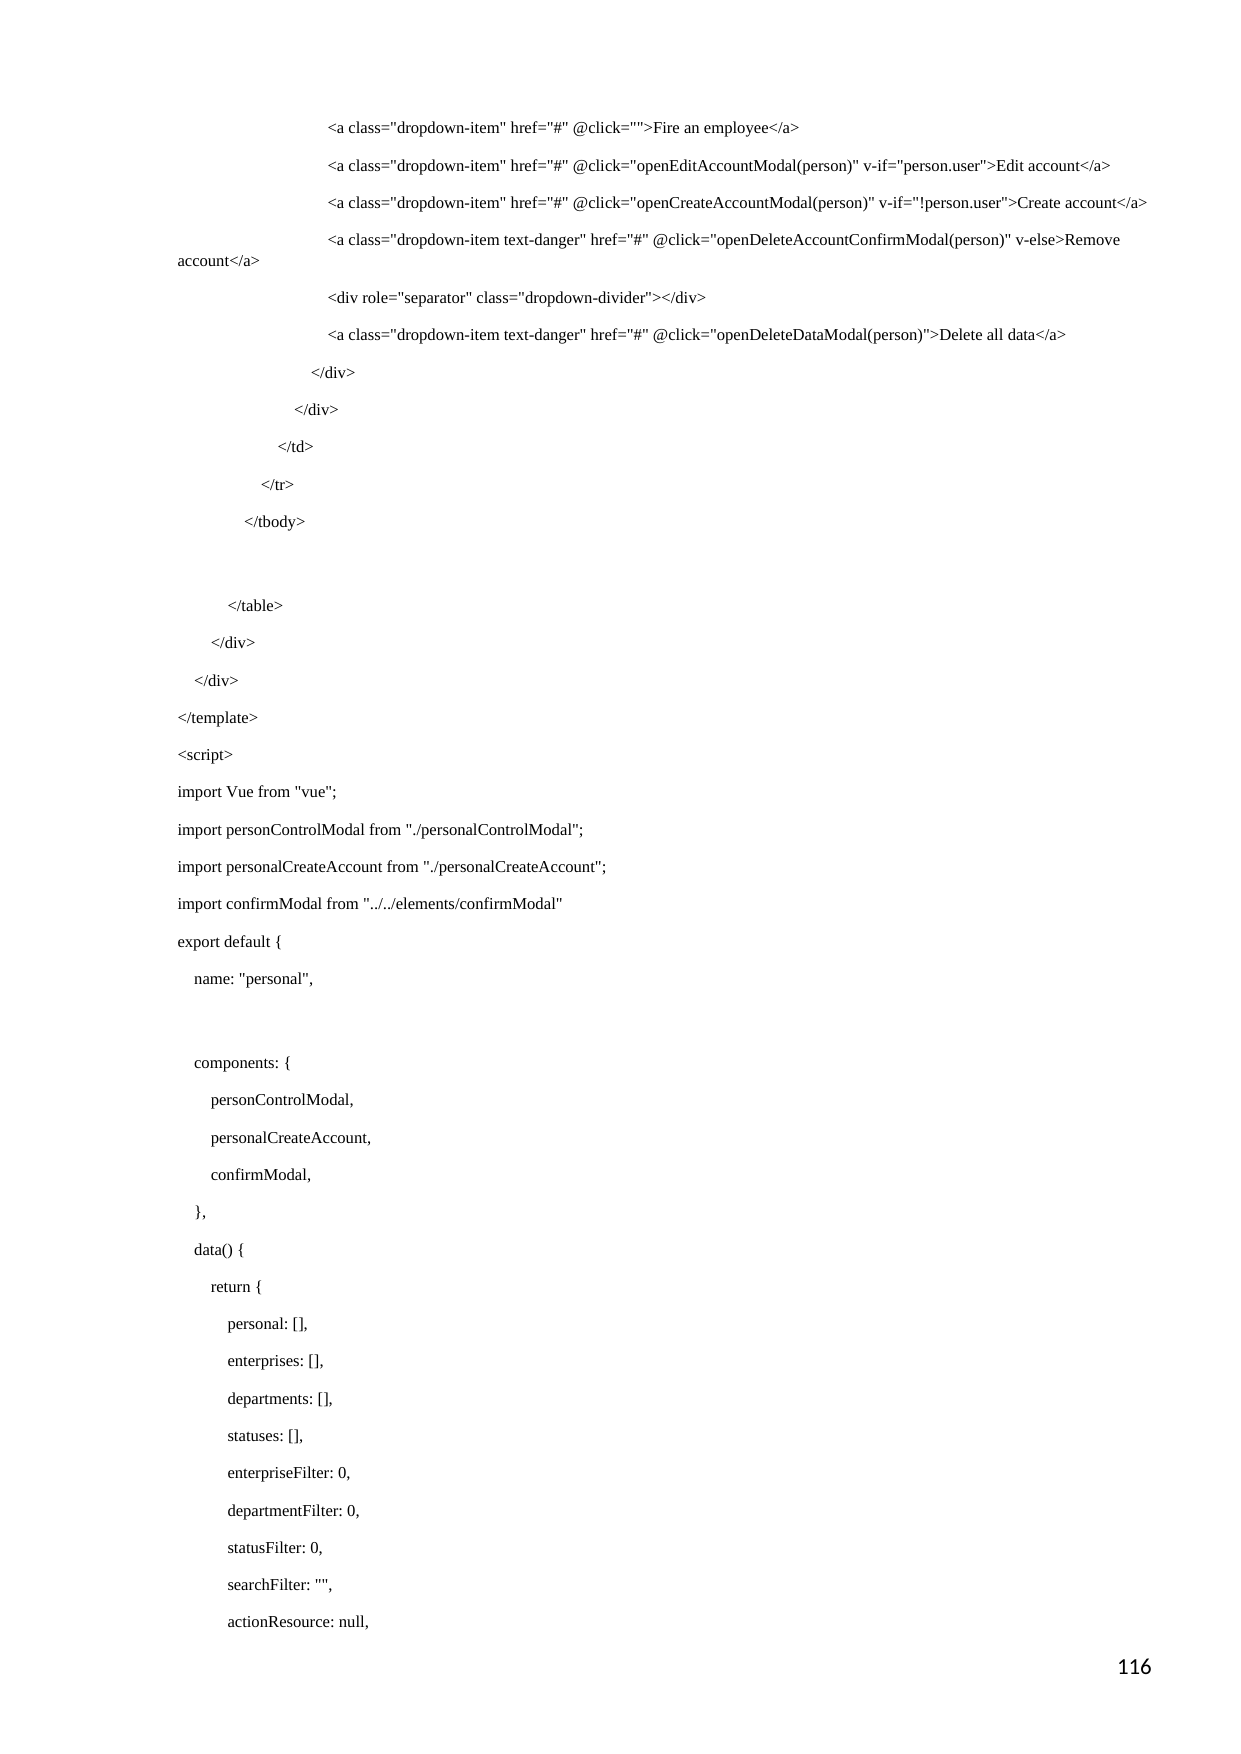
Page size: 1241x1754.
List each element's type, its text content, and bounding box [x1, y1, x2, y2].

text data() { [177, 1239, 1152, 1258]
text </div> [177, 362, 1152, 382]
text </template> [177, 708, 1152, 727]
text export default { [177, 931, 1152, 951]
text import personalCreateAccount from "./personalCreateAccount"; [177, 857, 1152, 876]
text </table> [177, 596, 1152, 615]
text personControlModal, [177, 1090, 1152, 1109]
text name: "personal", [177, 969, 1152, 988]
text personal: [], [177, 1314, 1152, 1333]
text enterpriseFilter: 0, [177, 1463, 1152, 1482]
text components: { [177, 1053, 1152, 1072]
text </div> [177, 633, 1152, 652]
text <a class="dropdown-item" href="#" @click="openEditAccountModal(person)" v-if="person.user">Edit account</a> [177, 155, 1152, 174]
text <a class="dropdown-item" href="#" @click="">Fire an employee</a> [177, 118, 1152, 137]
text return { [177, 1277, 1152, 1296]
text <script> [177, 745, 1152, 764]
text </tbody> [177, 512, 1152, 531]
text searchFilter: "", [177, 1575, 1152, 1594]
text departments: [], [177, 1388, 1152, 1408]
text departmentFilter: 0, [177, 1500, 1152, 1519]
text enterprises: [], [177, 1351, 1152, 1370]
text actionResource: null, [177, 1612, 1152, 1631]
text statuses: [], [177, 1426, 1152, 1445]
text </tr> [177, 474, 1152, 493]
text </td> [177, 437, 1152, 456]
text }, [177, 1202, 1152, 1221]
text statusFilter: 0, [177, 1538, 1152, 1557]
text import confirmModal from "../../elements/confirmModal" [177, 894, 1152, 913]
text <a class="dropdown-item text-danger" href="#" @click="openDeleteAccountConfirmModal(person)" v-else>Remove account</a> [177, 230, 1152, 270]
text personalCreateAccount, [177, 1127, 1152, 1147]
text import Vue from "vue"; [177, 782, 1152, 801]
text <a class="dropdown-item text-danger" href="#" @click="openDeleteDataModal(person)">Delete all data</a> [177, 325, 1152, 344]
text <div role="separator" class="dropdown-divider"></div> [177, 288, 1152, 307]
text <a class="dropdown-item" href="#" @click="openCreateAccountModal(person)" v-if="!person.user">Create account</a> [177, 193, 1152, 212]
text confirmModal, [177, 1165, 1152, 1184]
text import personControlModal from "./personalControlModal"; [177, 819, 1152, 839]
text </div> [177, 670, 1152, 689]
text </div> [177, 400, 1152, 419]
